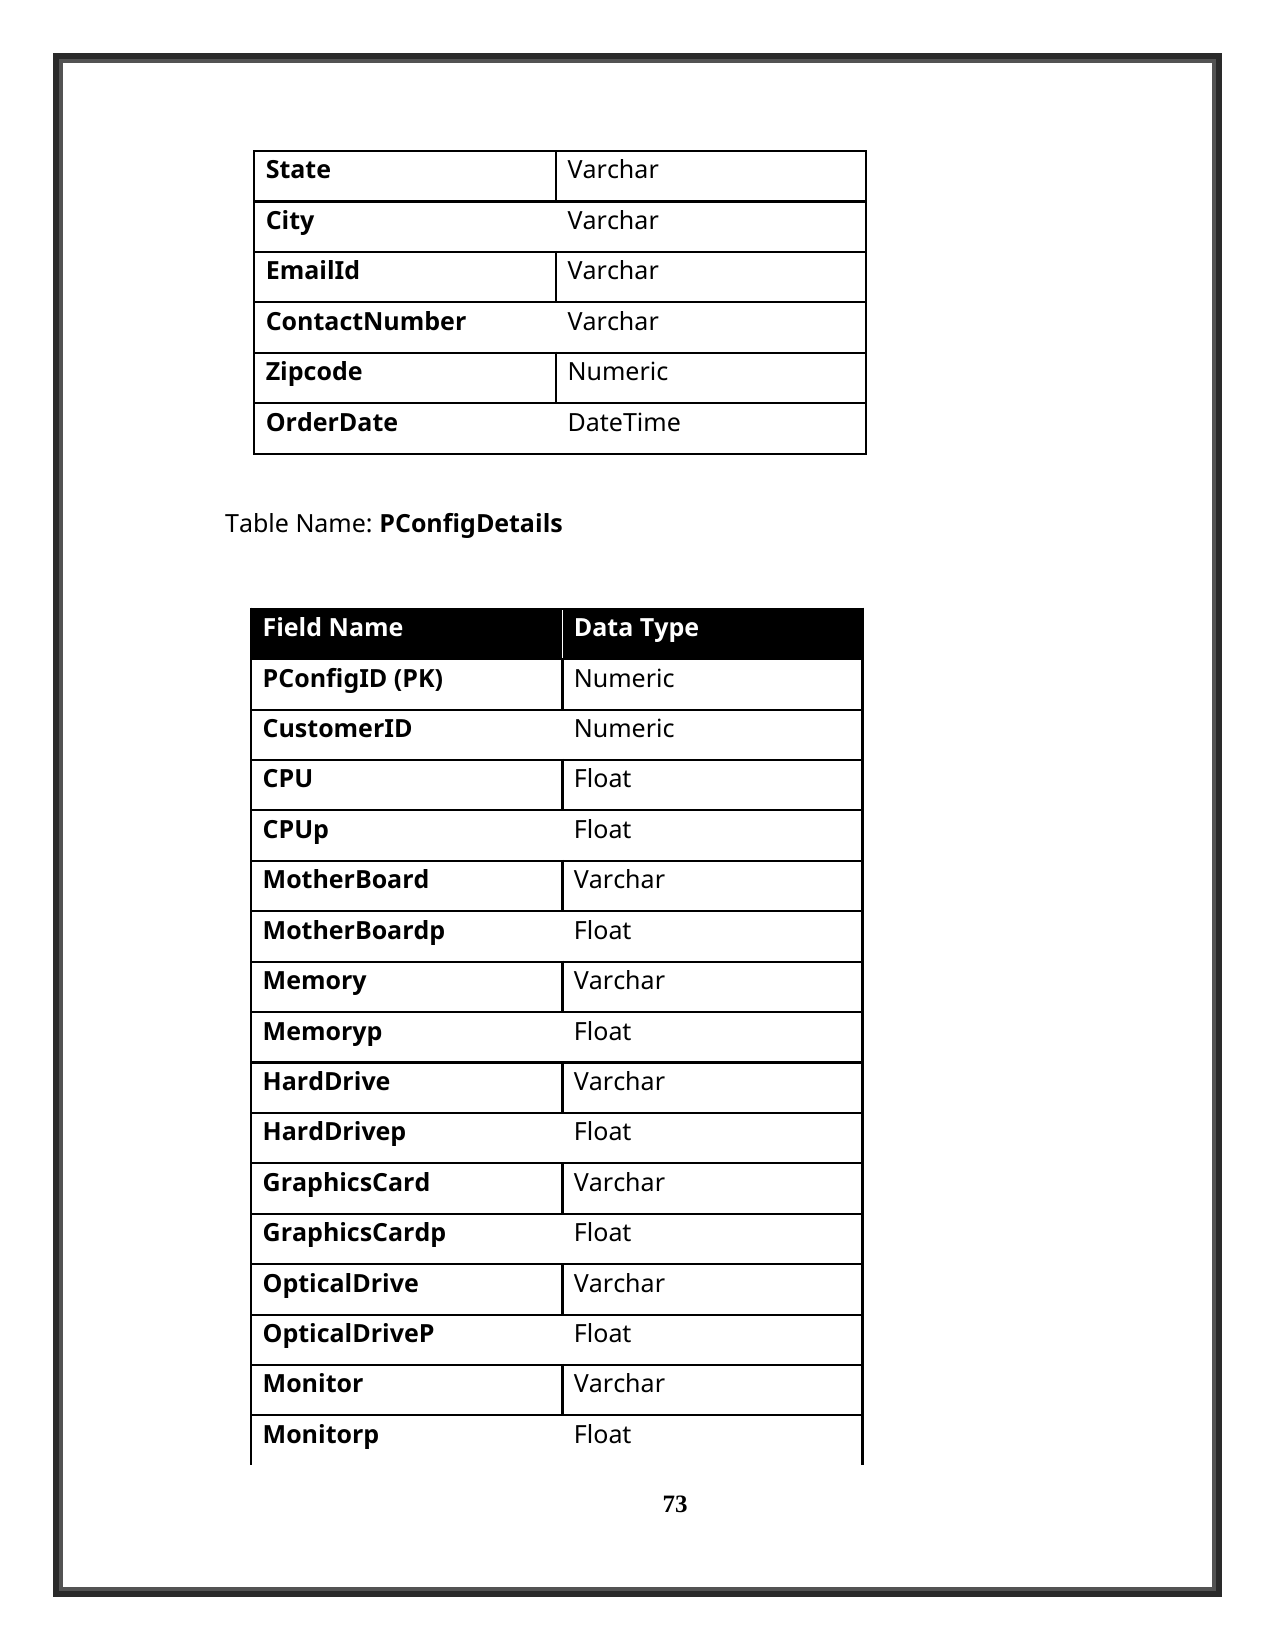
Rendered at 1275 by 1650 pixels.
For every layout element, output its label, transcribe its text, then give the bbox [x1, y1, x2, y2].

table_cell Monitorp [252, 1416, 562, 1465]
table_cell Float [563, 811, 861, 860]
table_cell CPU [252, 761, 561, 809]
table_cell OpticalDrive [252, 1265, 561, 1313]
table_cell City [255, 203, 556, 251]
table_cell Float [563, 1416, 861, 1465]
table_cell Numeric [557, 354, 865, 402]
table_cell HardDrivep [252, 1114, 562, 1162]
table_cell ContactNumber [255, 303, 556, 352]
table_cell Varchar [564, 862, 861, 910]
text Table Name: PConfigDetails [225, 506, 1087, 540]
table_cell HardDrive [252, 1064, 561, 1112]
table_cell Memoryp [252, 1013, 562, 1061]
table_cell Float [563, 1316, 861, 1364]
table_cell Varchar [564, 1064, 861, 1112]
table_cell Memory [252, 963, 561, 1011]
table_cell Float [563, 912, 861, 961]
table_cell Float [564, 761, 861, 809]
table_cell OrderDate [255, 404, 556, 452]
table_cell Float [563, 1114, 861, 1162]
table_cell PConfigID (PK) [252, 660, 561, 708]
table_cell Varchar [556, 203, 865, 251]
table_cell OpticalDriveP [252, 1316, 562, 1364]
table_cell Zipcode [255, 354, 555, 402]
table_cell Monitor [252, 1366, 561, 1414]
table_cell Varchar [557, 152, 865, 200]
table_cell EmailId [255, 253, 555, 301]
table_cell CPUp [252, 811, 562, 860]
table_cell Varchar [564, 1265, 861, 1313]
table_cell Varchar [564, 1366, 861, 1414]
table_cell Varchar [556, 303, 865, 352]
table_cell MotherBoardp [252, 912, 562, 961]
table_cell Numeric [564, 660, 861, 708]
table_cell DateTime [556, 404, 865, 452]
table_header Field Name [252, 610, 562, 658]
table_cell Varchar [557, 253, 865, 301]
table_cell Varchar [564, 963, 861, 1011]
table_cell Float [563, 1215, 861, 1263]
table_cell State [255, 152, 555, 200]
table_cell CustomerID [252, 711, 562, 759]
table_cell MotherBoard [252, 862, 561, 910]
table_header Data Type [563, 610, 861, 658]
table_cell Numeric [563, 711, 861, 759]
table_cell GraphicsCard [252, 1164, 561, 1213]
table_cell GraphicsCardp [252, 1215, 562, 1263]
table_cell Float [563, 1013, 861, 1061]
table_cell Varchar [564, 1164, 861, 1213]
